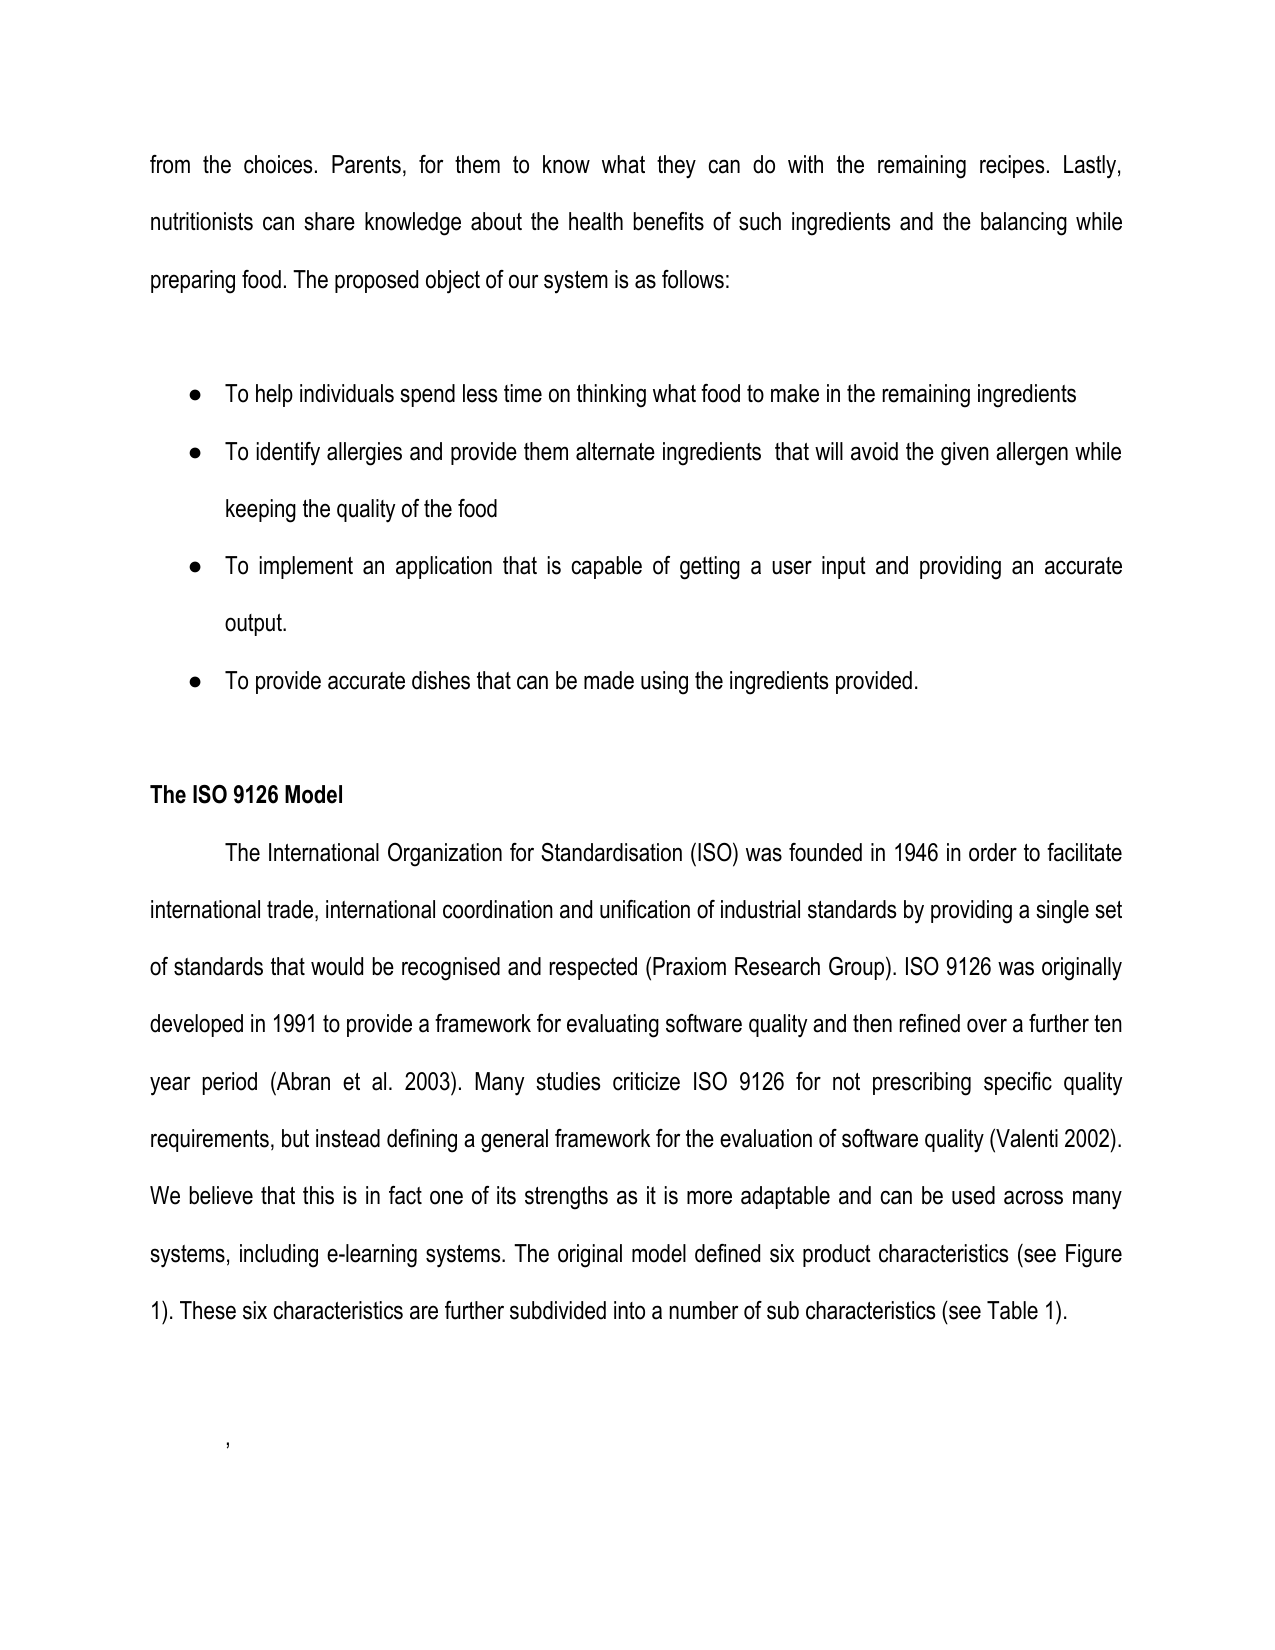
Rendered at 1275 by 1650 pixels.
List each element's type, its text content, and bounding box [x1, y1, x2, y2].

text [150, 150, 1125, 293]
list To help individuals spend less time on thinking what food to make in the remaining ingredients [187, 379, 1125, 408]
list To identify allergies and provide them alternate ingredients that will avoid the given allergen while keeping the quality of the food [187, 436, 1125, 522]
text The ISO 9126 Model [150, 780, 1125, 809]
text The International Organization for Standardisation (ISO) was founded in 1946 in order to facilitate international trade, international coordination and unification of industrial standards by providing a single set of standards that would be recognised and respected (Praxiom Research Group). ISO 9126 was originally developed in 1991 to provide a framework for evaluating software quality and then refined over a further ten year period (Abran et al. 2003). Many studies criticize ISO 9126 for not prescribing specific quality requirements, but instead defining a general framework for the evaluation of software quality (Valenti 2002). We believe that this is in fact one of its strengths as it is more adaptable and can be used across many systems, including e-learning systems. The original model defined six product characteristics (see Figure 1). These six characteristics are further subdivided into a number of sub characteristics (see Table 1). [150, 837, 1125, 1324]
list To provide accurate dishes that can be made using the ingredients provided. [187, 666, 1125, 694]
list To implement an application that is capable of getting a user input and providing an accurate output. [187, 551, 1125, 637]
